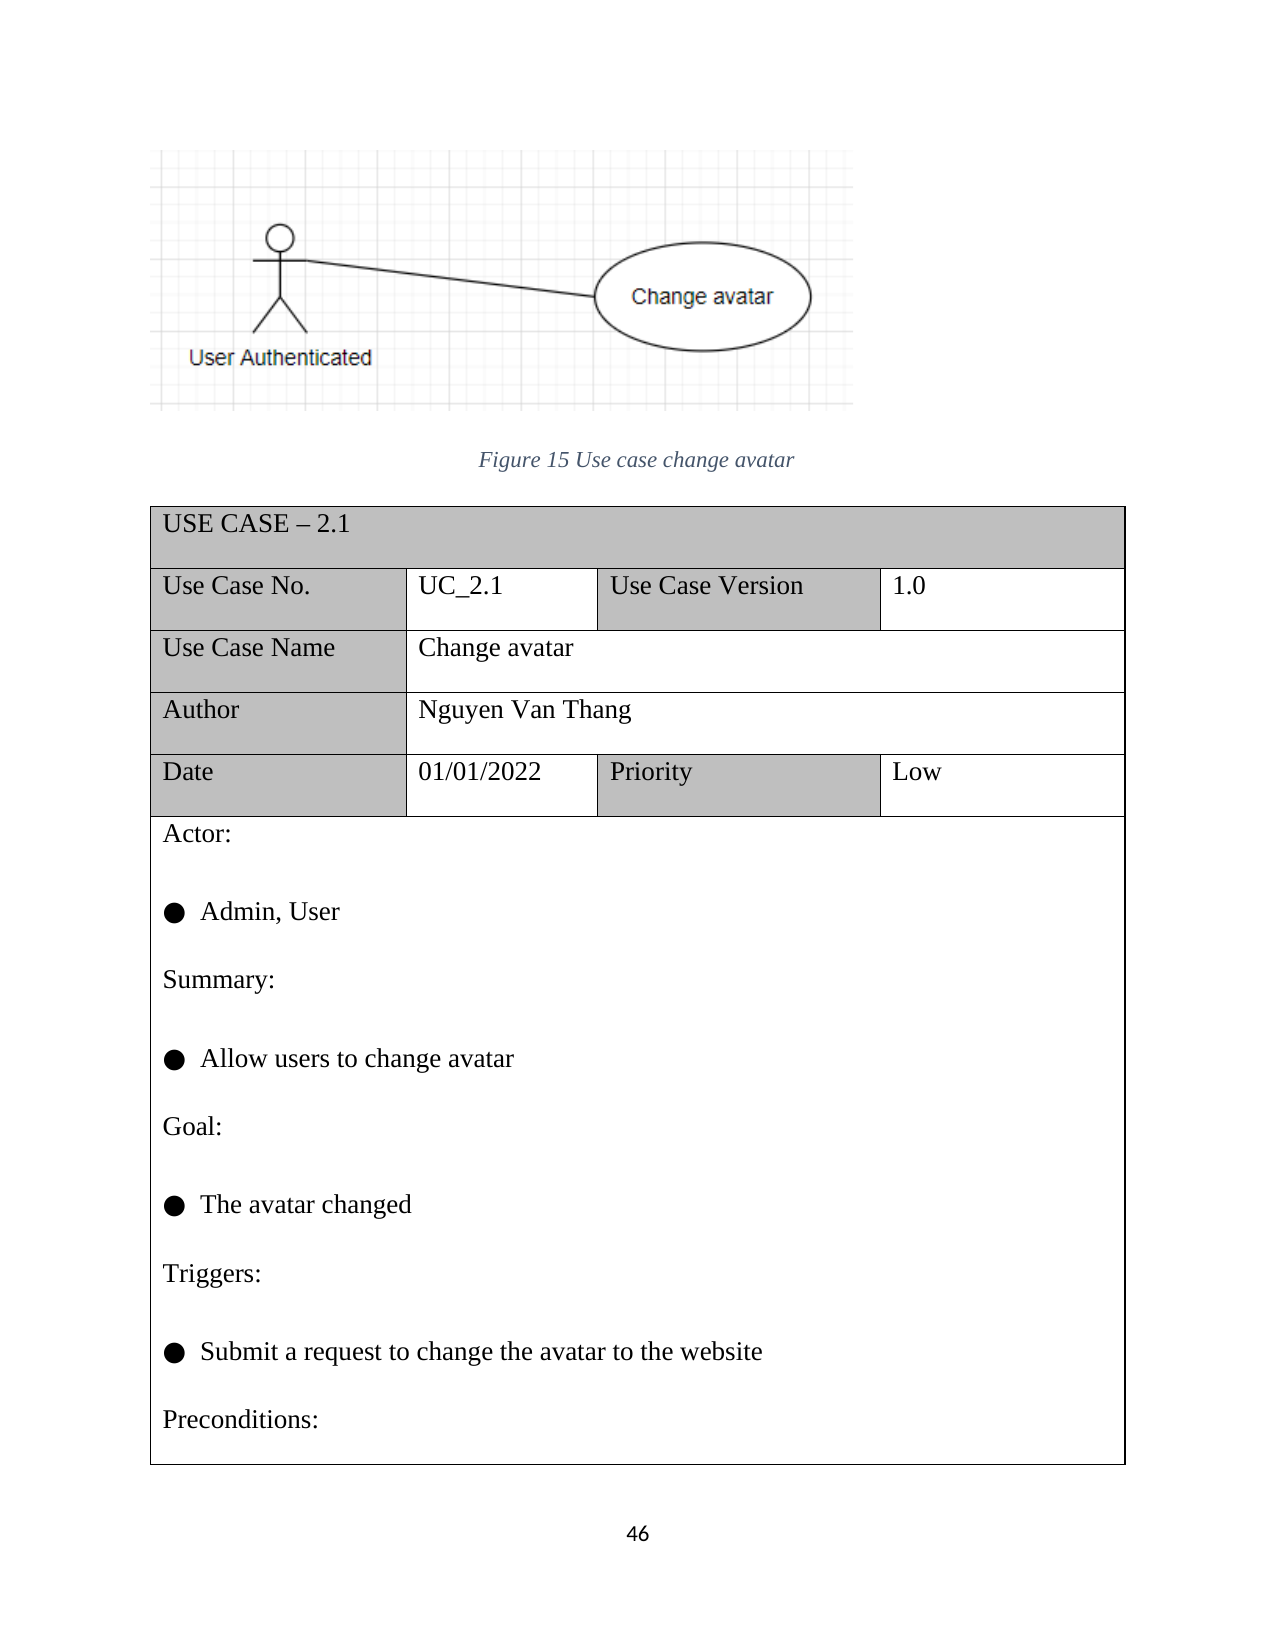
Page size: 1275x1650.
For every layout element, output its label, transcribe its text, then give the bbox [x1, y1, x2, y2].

table_cell Change avatar [407, 631, 1124, 692]
table_cell Priority [598, 755, 880, 816]
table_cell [151, 817, 1124, 1464]
picture [150, 150, 854, 411]
table_cell UC_2.1 [407, 569, 597, 630]
table_cell Date [151, 755, 406, 816]
table_cell 1.0 [881, 569, 1124, 630]
table_cell Author [151, 693, 406, 754]
table_cell Nguyen Van Thang [407, 693, 1124, 754]
table_cell 01/01/2022 [407, 755, 597, 816]
table_cell Low [881, 755, 1124, 816]
table_header USE CASE – 2.1 [151, 507, 1124, 568]
table_cell Use Case Name [151, 631, 406, 692]
table_cell Use Case No. [151, 569, 406, 630]
table_cell Use Case Version [598, 569, 880, 630]
